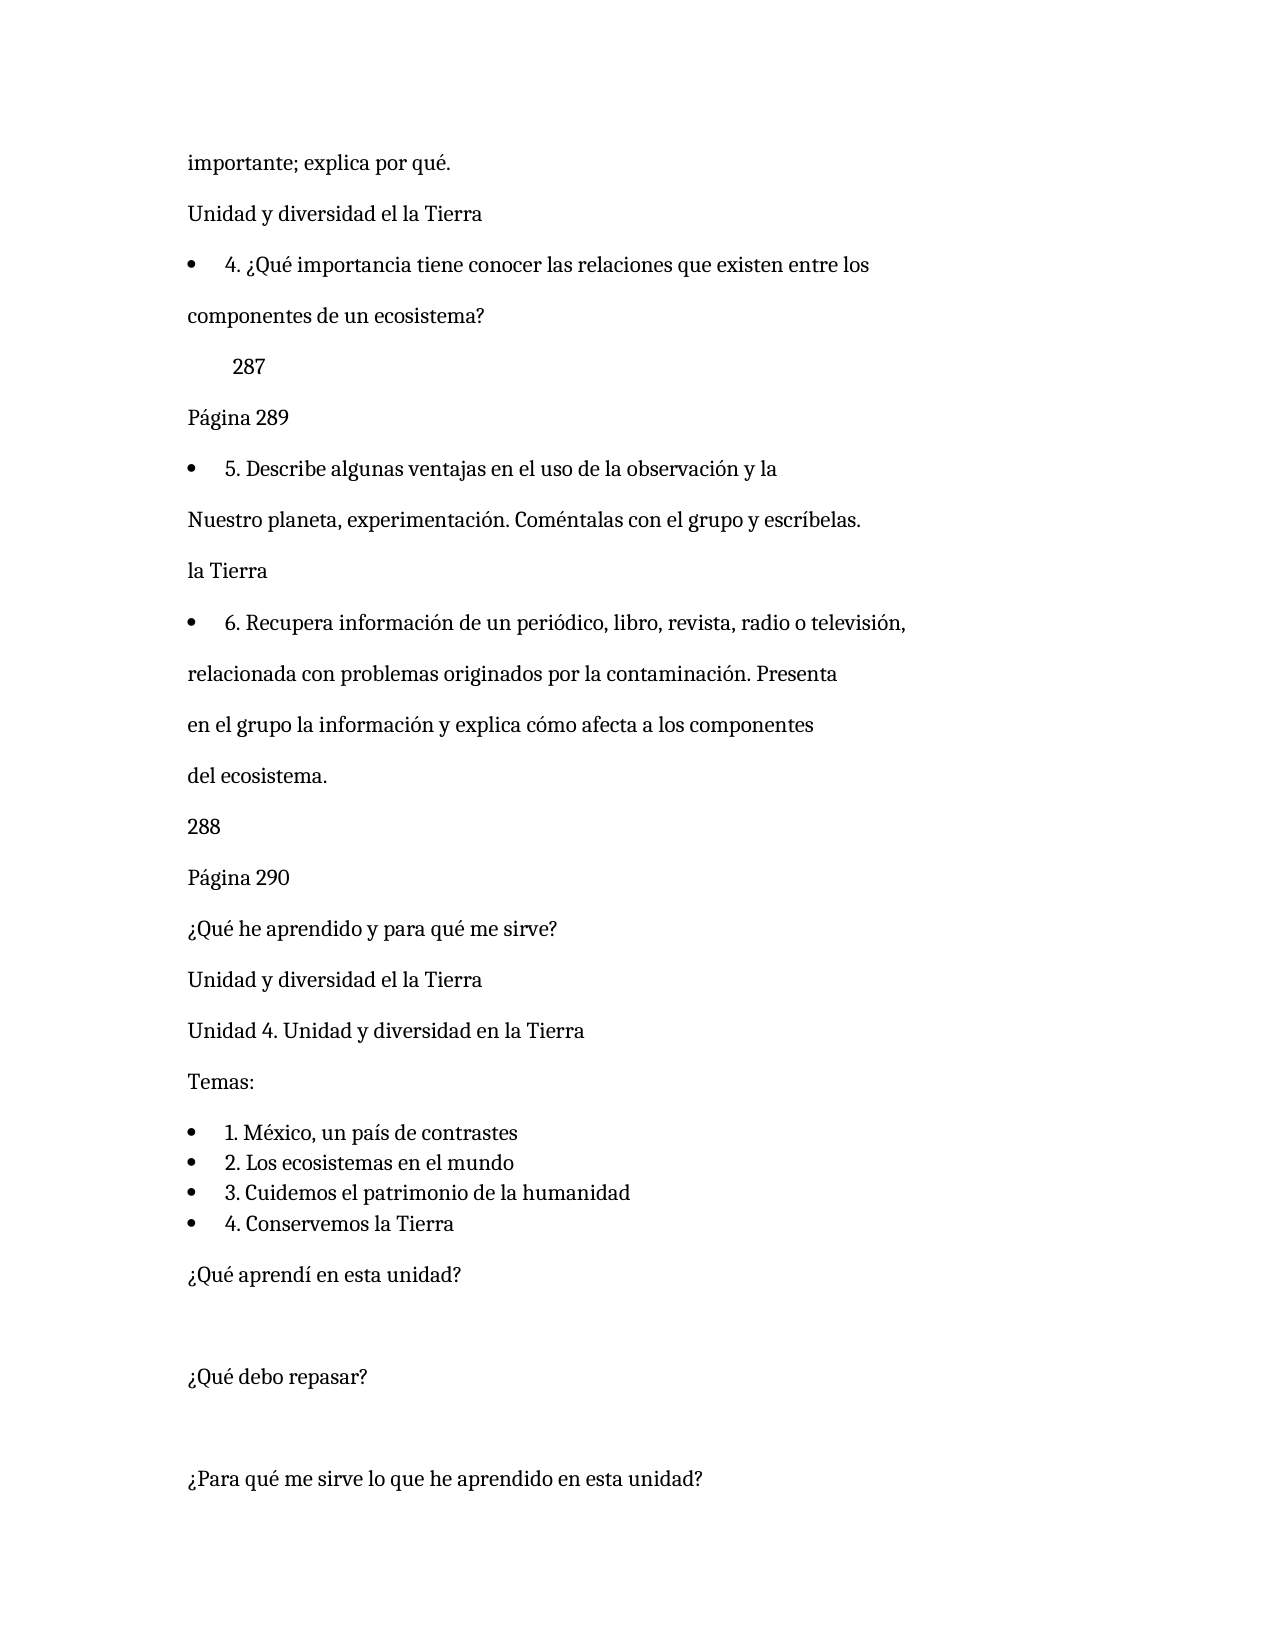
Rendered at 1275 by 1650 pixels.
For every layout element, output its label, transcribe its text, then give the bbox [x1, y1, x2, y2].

text 288 [187, 813, 1087, 840]
text del ecosistema. [187, 762, 1087, 789]
text relacionada con problemas originados por la contaminación. Presenta [187, 660, 1087, 687]
text Nuestro planeta, experimentación. Coméntalas con el grupo y escríbelas. [187, 507, 1087, 534]
list 3. Cuidemos el patrimonio de la humanidad [187, 1180, 1087, 1207]
text Unidad 4. Unidad y diversidad en la Tierra [187, 1018, 1087, 1044]
list 2. Los ecosistemas en el mundo [187, 1150, 1087, 1176]
text Página 290 [187, 864, 1087, 891]
text Unidad y diversidad el la Tierra [187, 967, 1087, 993]
text Página 289 [187, 405, 1087, 432]
text ¿Qué debo repasar? [187, 1363, 1087, 1390]
list 4. ¿Qué importancia tiene conocer las relaciones que existen entre los [187, 252, 1087, 278]
text componentes de un ecosistema? [187, 303, 1087, 329]
list 4. Conservemos la Tierra [187, 1210, 1087, 1237]
list 1. México, un país de contrastes [187, 1120, 1087, 1146]
text en el grupo la información y explica cómo afecta a los componentes [187, 711, 1087, 738]
text ¿Para qué me sirve lo que he aprendido en esta unidad? [187, 1466, 1087, 1492]
list 5. Describe algunas ventajas en el uso de la observación y la [187, 456, 1087, 483]
text Temas: [187, 1069, 1087, 1095]
text 287 [187, 354, 1087, 381]
text la Tierra [187, 558, 1087, 585]
text importante; explica por qué. [187, 150, 1087, 176]
text Unidad y diversidad el la Tierra [187, 201, 1087, 227]
text ¿Qué aprendí en esta unidad? [187, 1261, 1087, 1288]
list 6. Recupera información de un periódico, libro, revista, radio o televisión, [187, 609, 1087, 636]
text ¿Qué he aprendido y para qué me sirve? [187, 916, 1087, 942]
